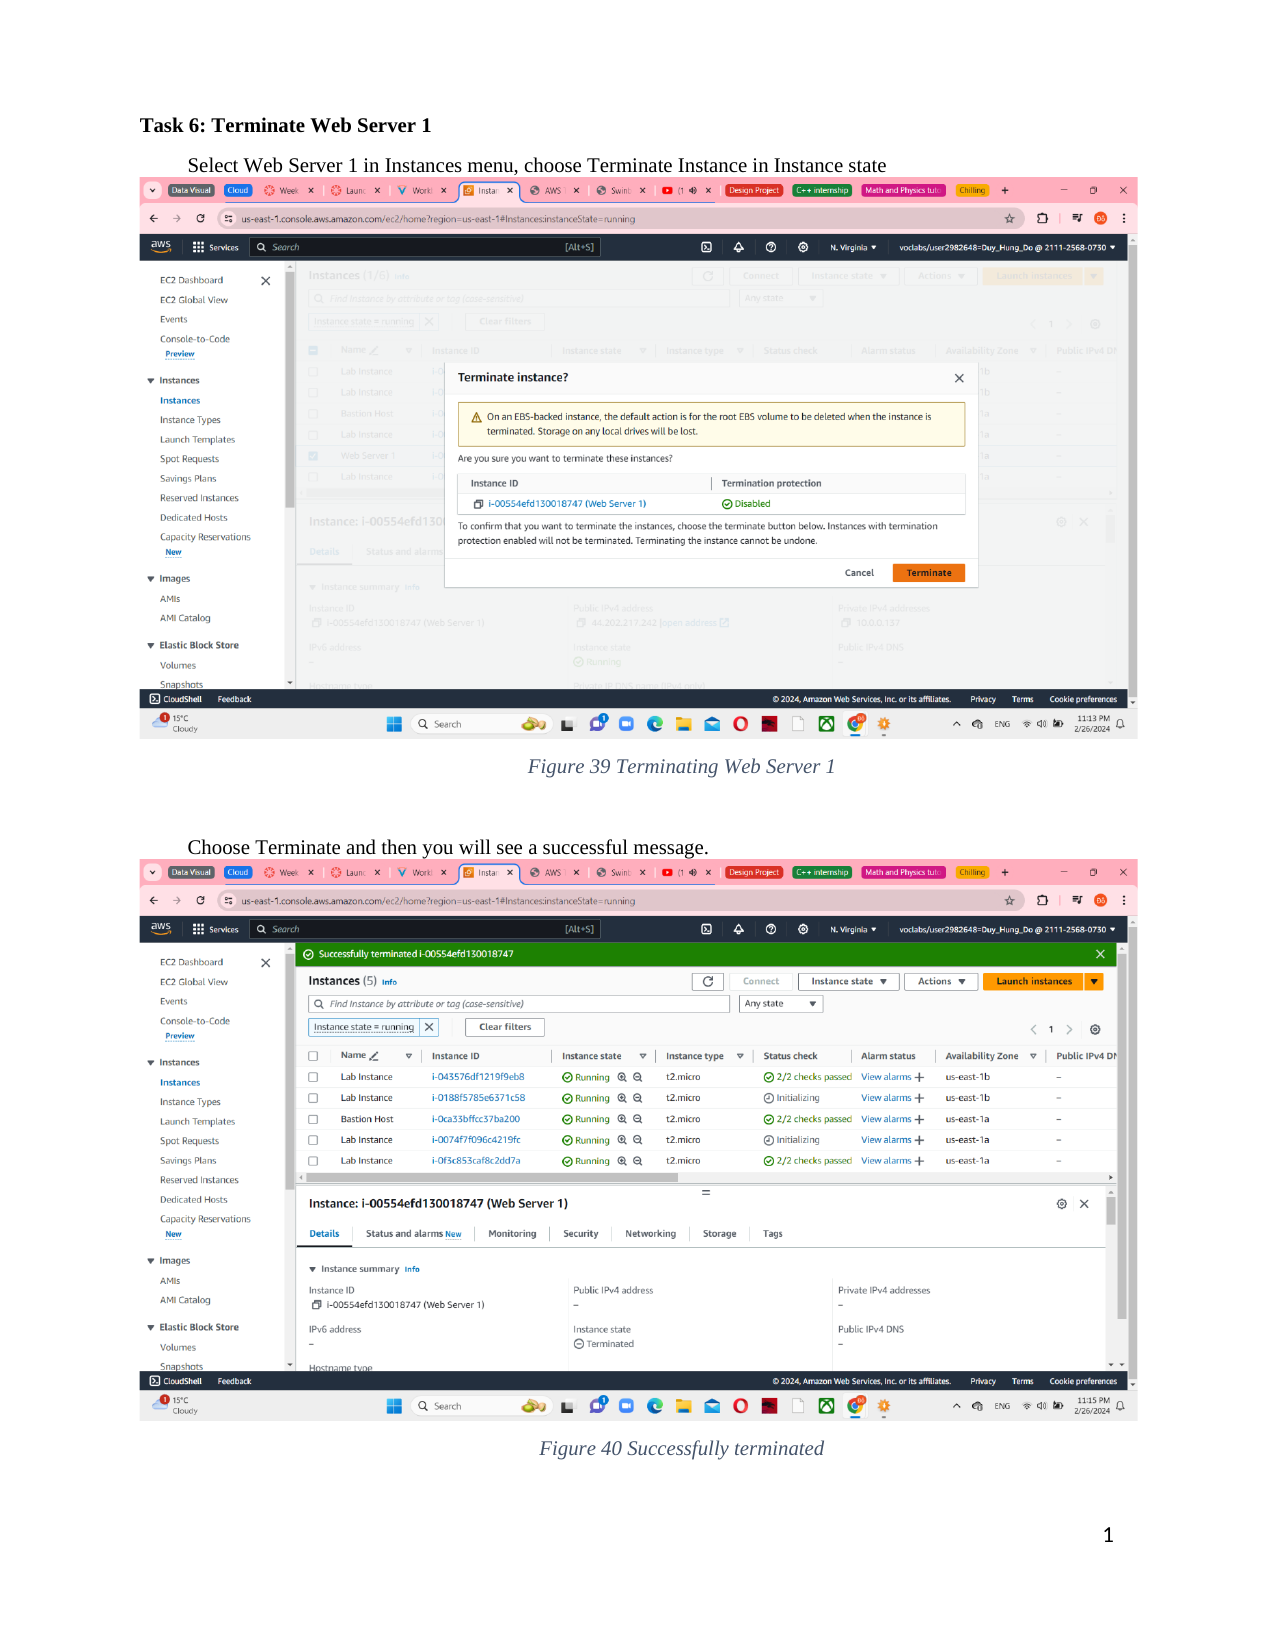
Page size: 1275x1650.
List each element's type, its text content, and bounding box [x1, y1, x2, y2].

text Figure 40 Successfully terminated [226, 1436, 1137, 1460]
picture [139, 859, 1138, 1421]
picture [139, 177, 1138, 739]
text Task 6: Terminate Web Server 1 [139, 112, 1137, 137]
text Figure 39 Terminating Web Server 1 [226, 754, 1137, 778]
text Choose Terminate and then you will see a successful message. [150, 835, 1125, 859]
text Select Web Server 1 in Instances menu, choose Terminate Instance in Instance state [150, 153, 1125, 177]
